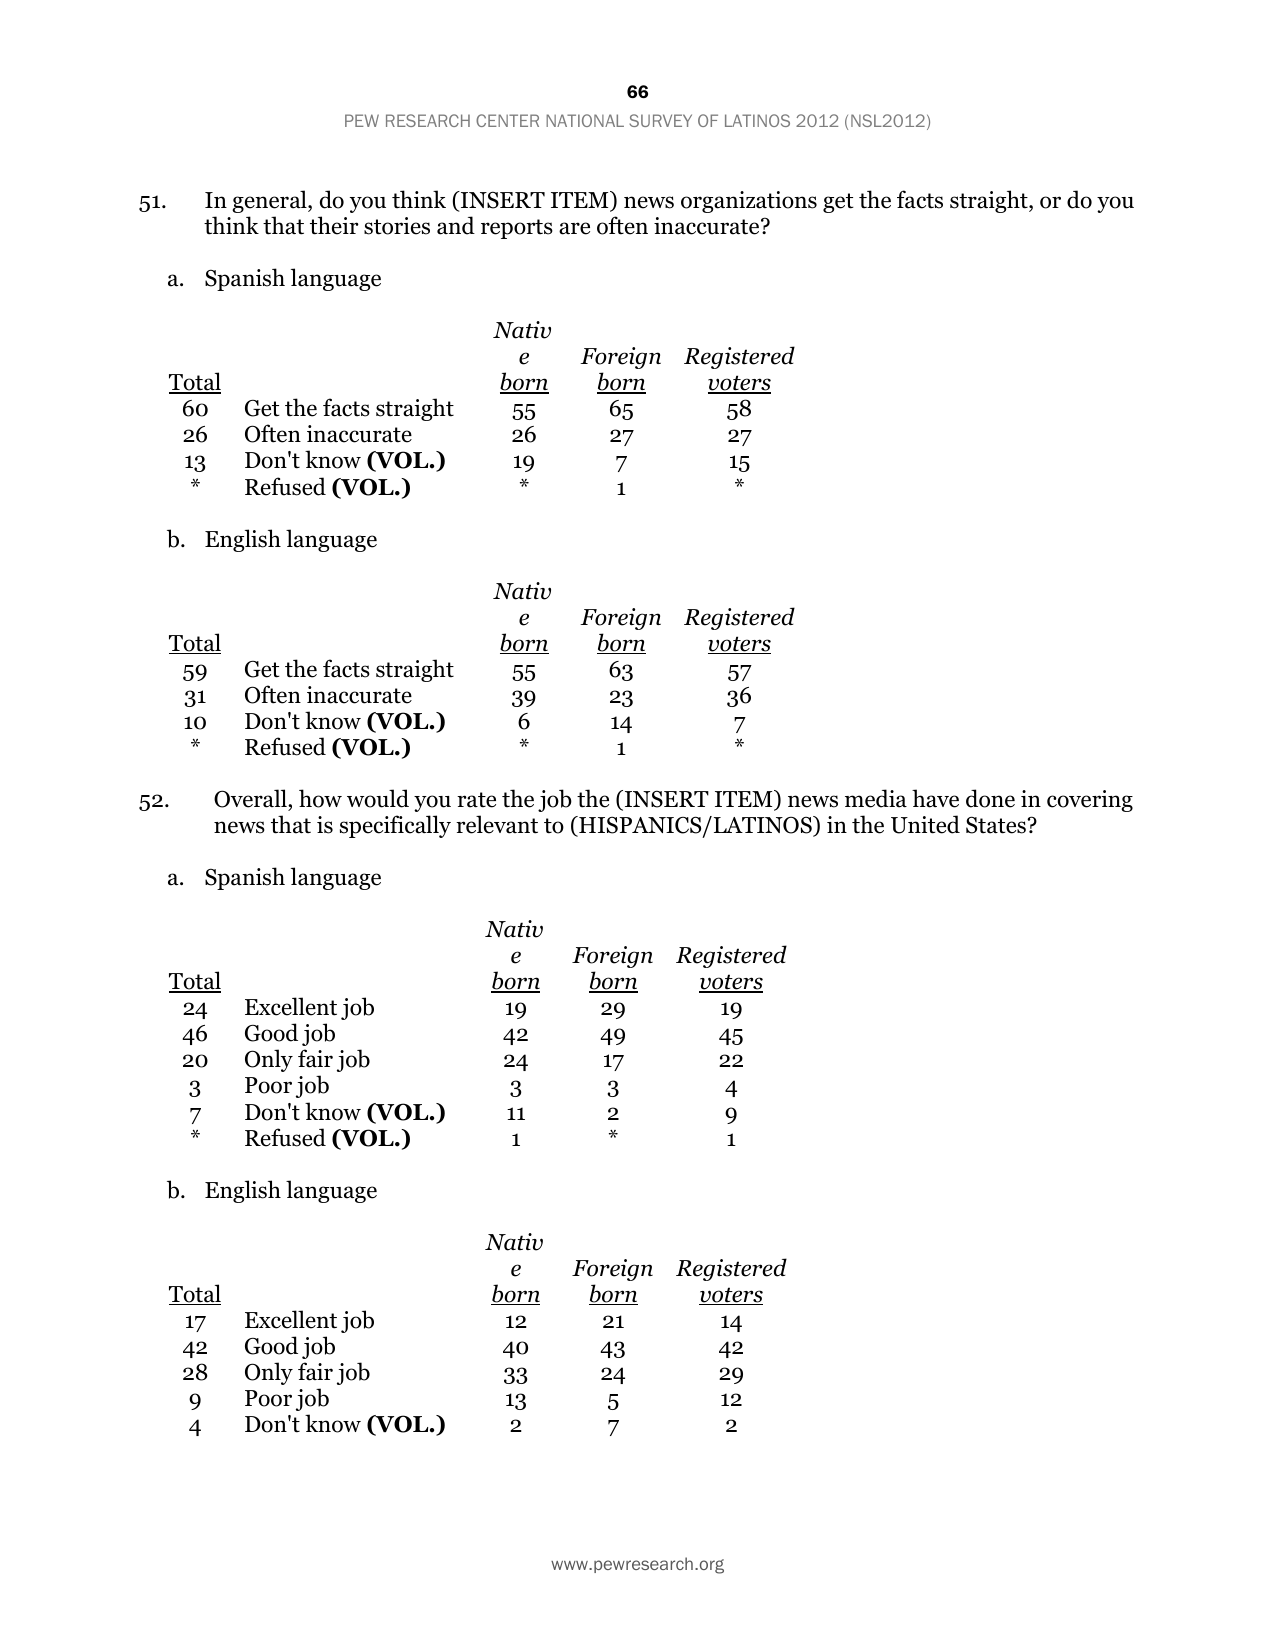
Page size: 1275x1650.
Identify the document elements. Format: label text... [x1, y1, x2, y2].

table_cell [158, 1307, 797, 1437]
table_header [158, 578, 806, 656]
list Spanish language [167, 864, 1136, 891]
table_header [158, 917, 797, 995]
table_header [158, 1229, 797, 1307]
text 52. Overall, how would you rate the job the (INSERT ITEM) news media have done in covering news that is specifically relevant to (HISPANICS/LATINOS) in the United States? [139, 786, 1136, 838]
text 51. In general, do you think (INSERT ITEM) news organizations get the facts straight, or do you think that their stories and reports are often inaccurate? [139, 187, 1136, 239]
list English language [167, 1177, 1136, 1203]
list Spanish language [167, 266, 1136, 292]
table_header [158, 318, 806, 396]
list English language [167, 526, 1136, 552]
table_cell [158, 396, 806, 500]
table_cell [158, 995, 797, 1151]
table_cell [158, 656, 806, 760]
